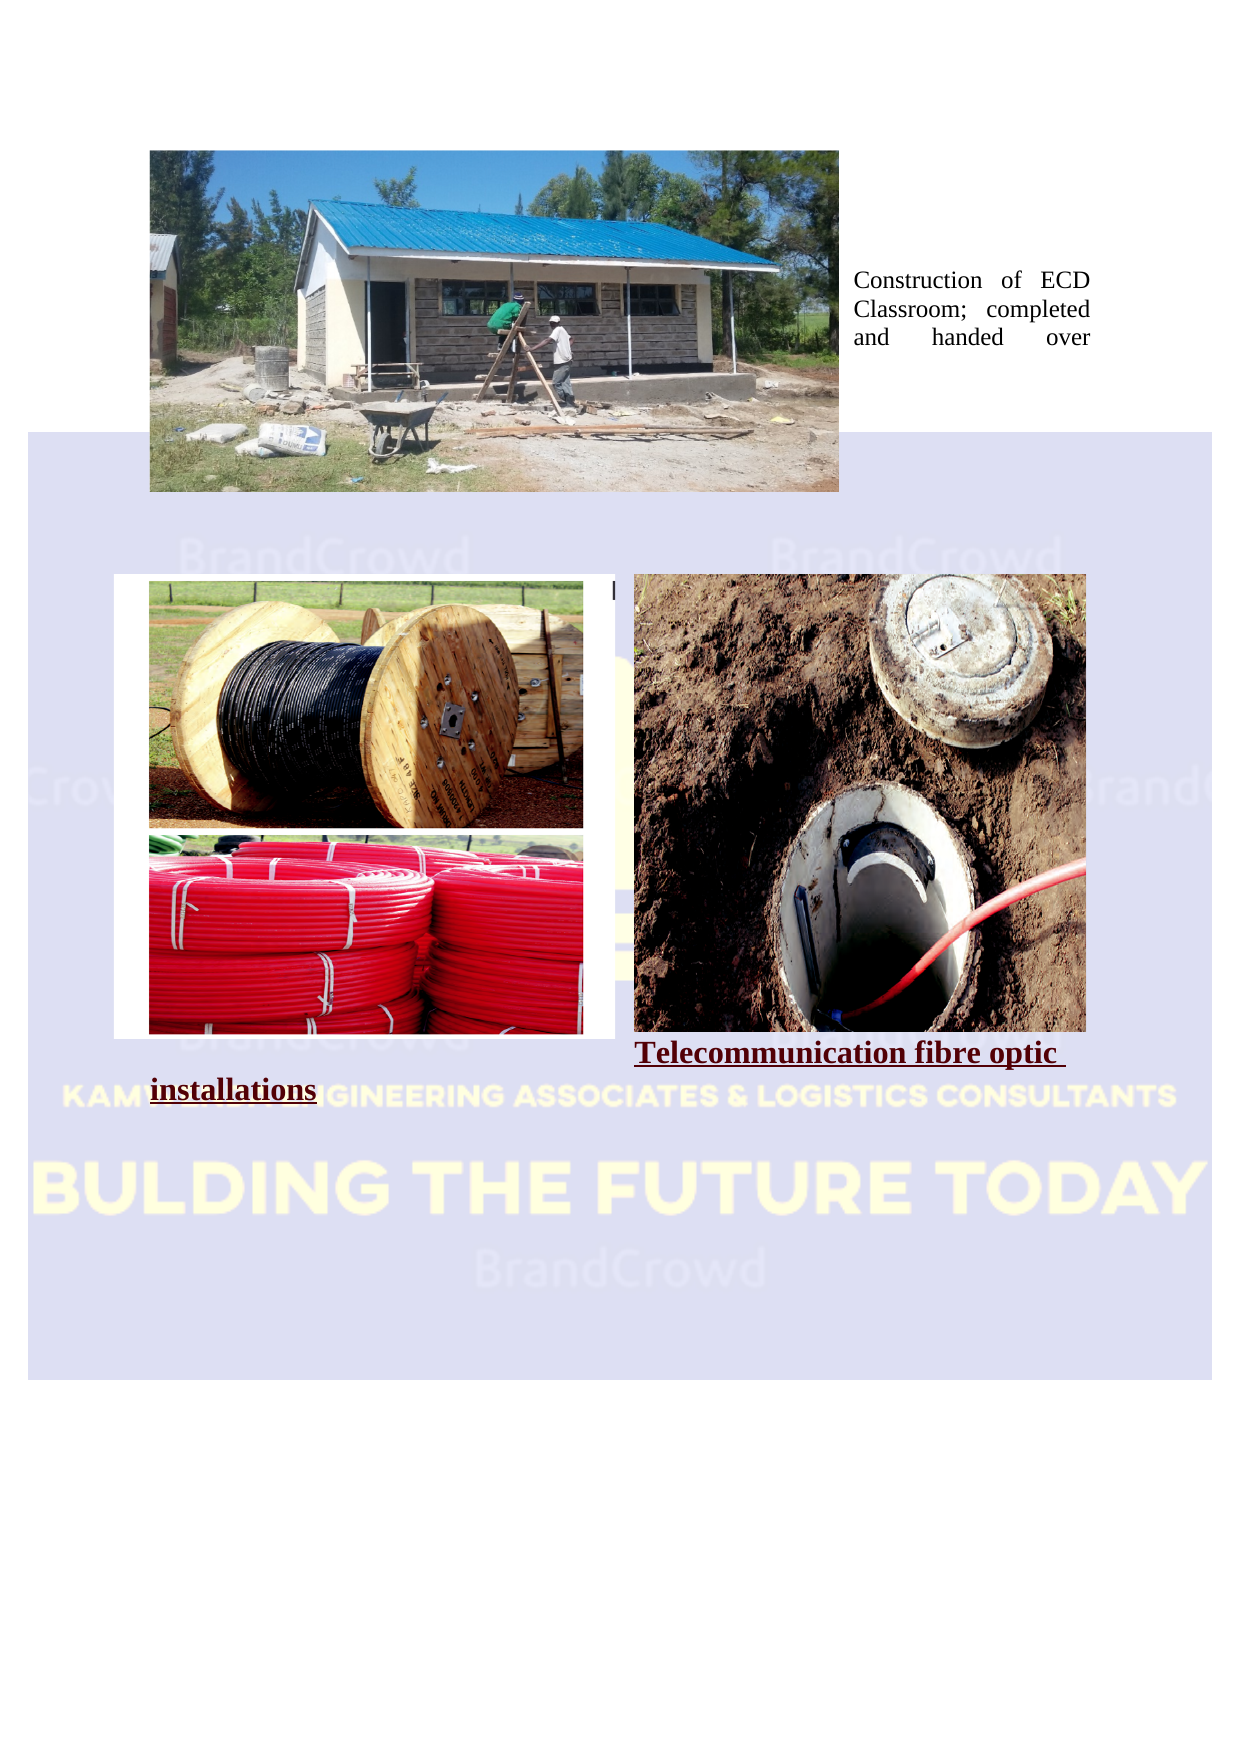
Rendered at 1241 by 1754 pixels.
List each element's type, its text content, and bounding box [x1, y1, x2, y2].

picture [633, 574, 1086, 1034]
picture [112, 574, 615, 1037]
picture [150, 151, 839, 492]
text Construction of ECD Classroom; completed and handed over [839, 236, 1090, 377]
